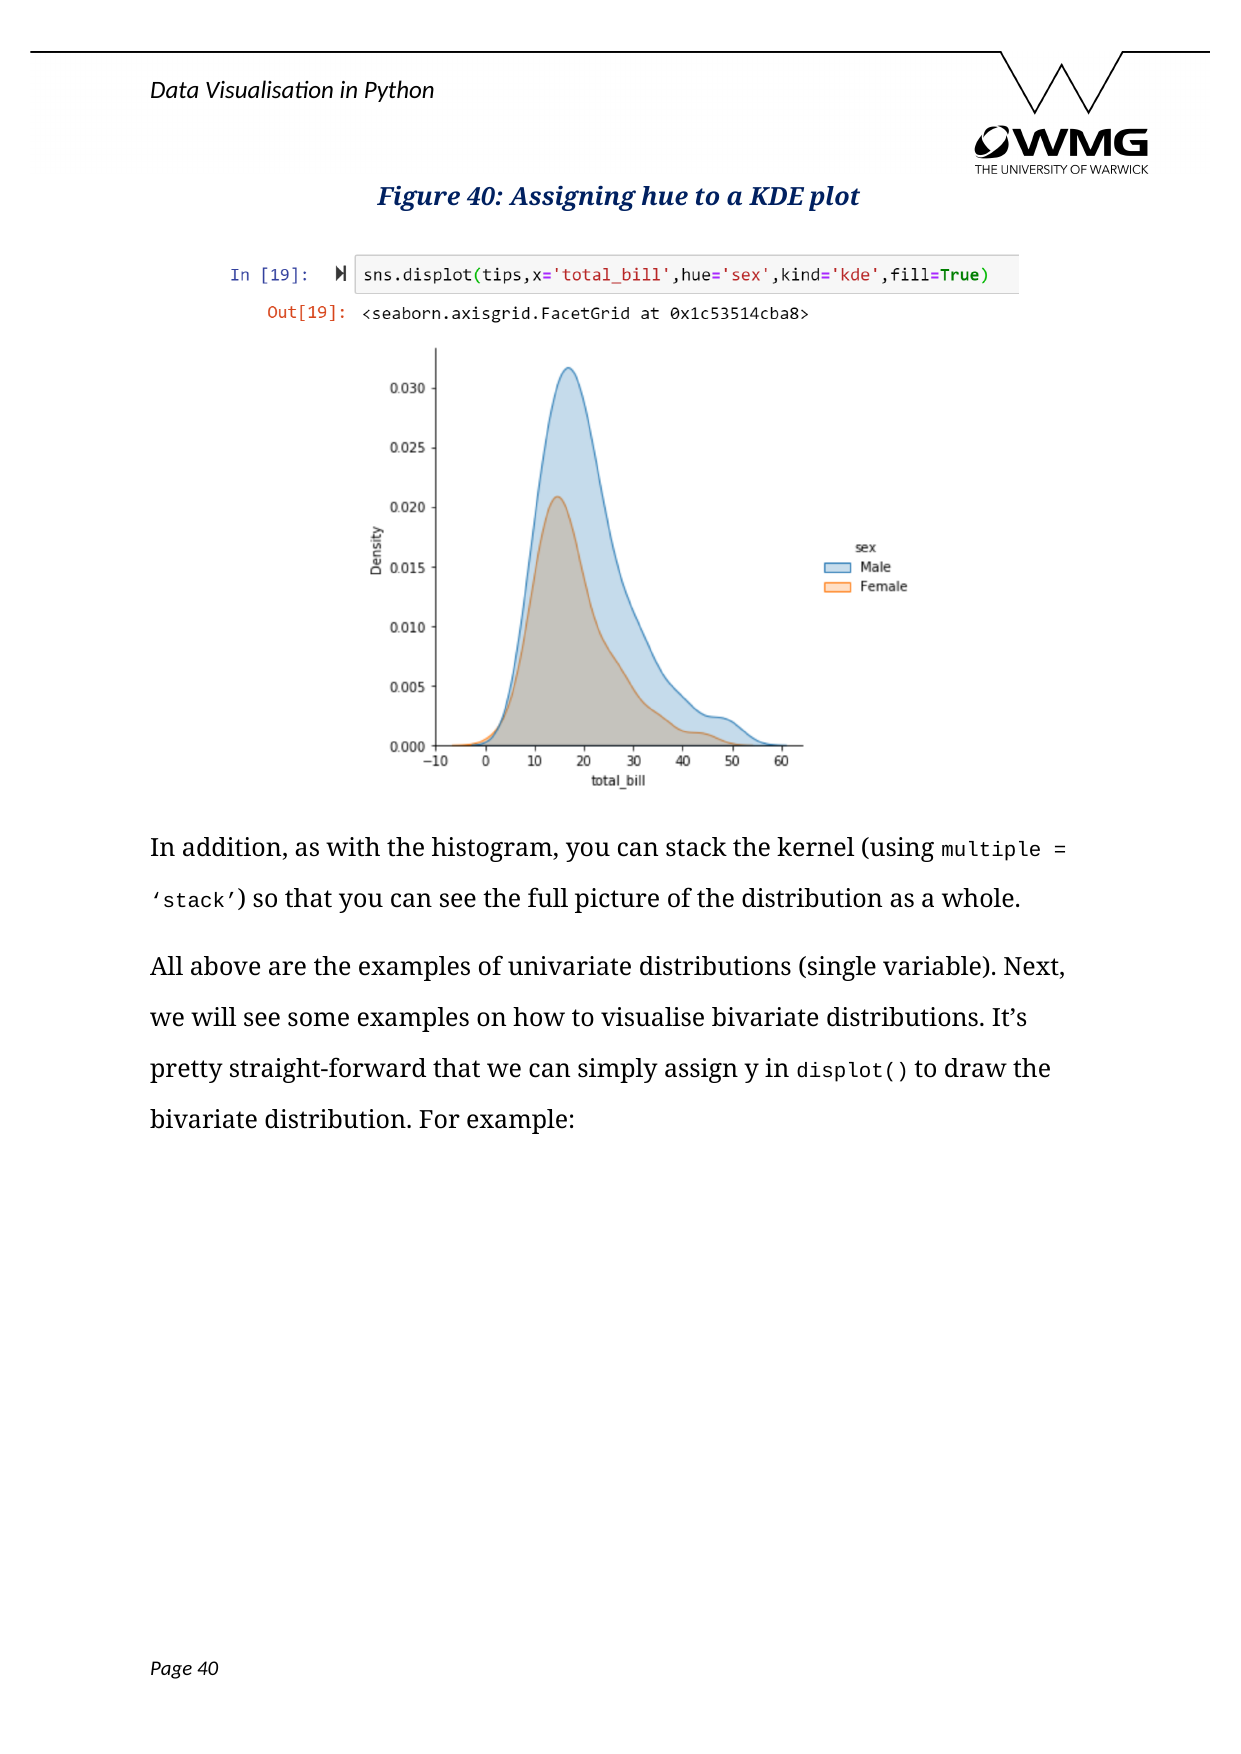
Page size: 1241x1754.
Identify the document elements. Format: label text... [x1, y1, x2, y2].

picture [30, 51, 1210, 174]
text All above are the examples of univariate distributions (single variable). Next, we will see some examples on how to visualise bivariate distributions. It’s pretty straight-forward that we can simply assign y in displot() to draw the bivariate distribution. For example: [150, 948, 1090, 1136]
text In addition, as with the histogram, you can stack the kernel (using multiple = ‘stack’) so that you can see the full picture of the distribution as a whole. [150, 829, 1090, 915]
picture [221, 250, 1019, 798]
